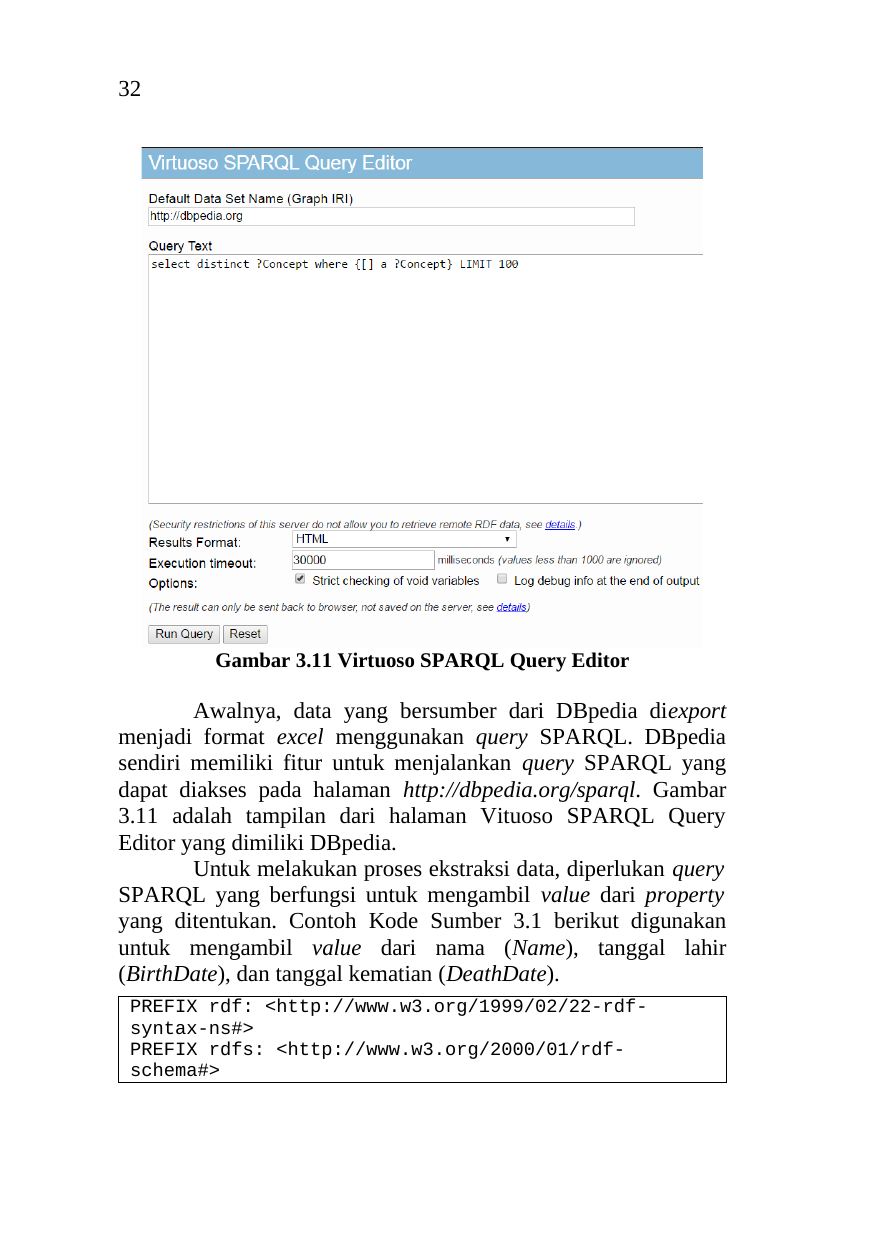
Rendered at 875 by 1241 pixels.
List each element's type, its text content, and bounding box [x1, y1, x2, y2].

picture [141, 147, 703, 648]
text Untuk melakukan proses ekstraksi data, diperlukan query SPARQL yang berfungsi untuk mengambil value dari property yang ditentukan. Contoh Kode Sumber ‎3.1 berikut digunakan untuk mengambil value dari nama (Name), tanggal lahir (BirthDate), dan tanggal kematian (DeathDate). [118, 855, 726, 987]
